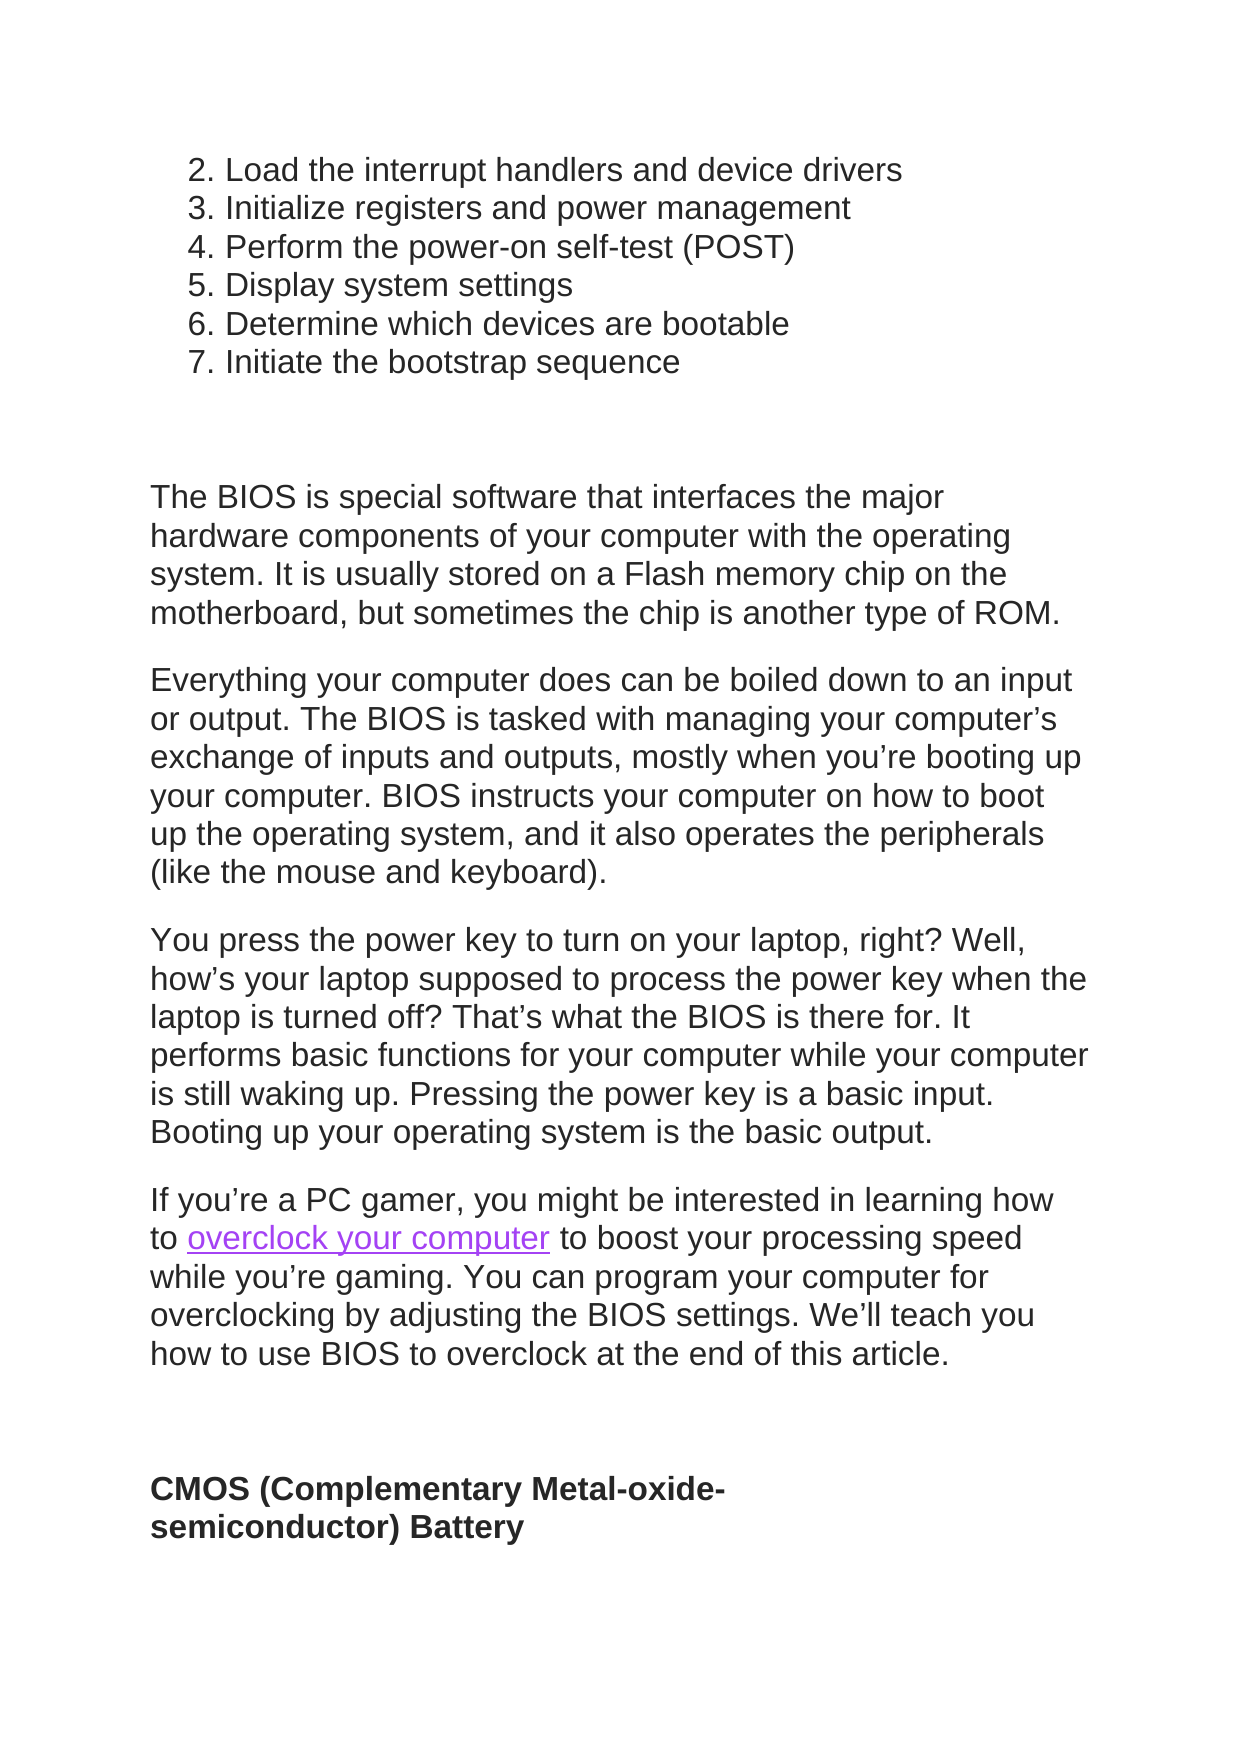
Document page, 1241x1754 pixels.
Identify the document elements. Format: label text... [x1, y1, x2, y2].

text Everything your computer does can be boiled down to an input or output. The BIOS is tasked with managing your computer’s exchange of inputs and outputs, mostly when you’re booting up your computer. BIOS instructs your computer on how to boot up the operating system, and it also operates the peripherals (like the mouse and keyboard). [150, 660, 1090, 891]
text CMOS (Complementary Metal-oxide-semiconductor) Battery [150, 1469, 1090, 1546]
list Initialize registers and power management [187, 188, 1090, 227]
list Determine which devices are bootable [187, 304, 1090, 342]
text The BIOS is special software that interfaces the major hardware components of your computer with the operating system. It is usually stored on a Flash memory chip on the motherboard, but sometimes the chip is another type of ROM. [150, 477, 1090, 631]
list Perform the power-on self-test (POST) [187, 227, 1090, 265]
list Display system settings [187, 265, 1090, 304]
text You press the power key to turn on your laptop, right? Well, how’s your laptop supposed to process the power key when the laptop is turned off? That’s what the BIOS is there for. It performs basic functions for your computer while your computer is still waking up. Pressing the power key is a basic input. Booting up your operating system is the basic output. [150, 920, 1090, 1151]
list Load the interrupt handlers and device drivers [187, 150, 1090, 188]
text If you’re a PC gamer, you might be interested in learning how to overclock your computer to boost your processing speed while you’re gaming. You can program your computer for overclocking by adjusting the BIOS settings. We’ll teach you how to use BIOS to overclock at the end of this article. [150, 1180, 1090, 1372]
list Initiate the bootstrap sequence [187, 342, 1090, 381]
